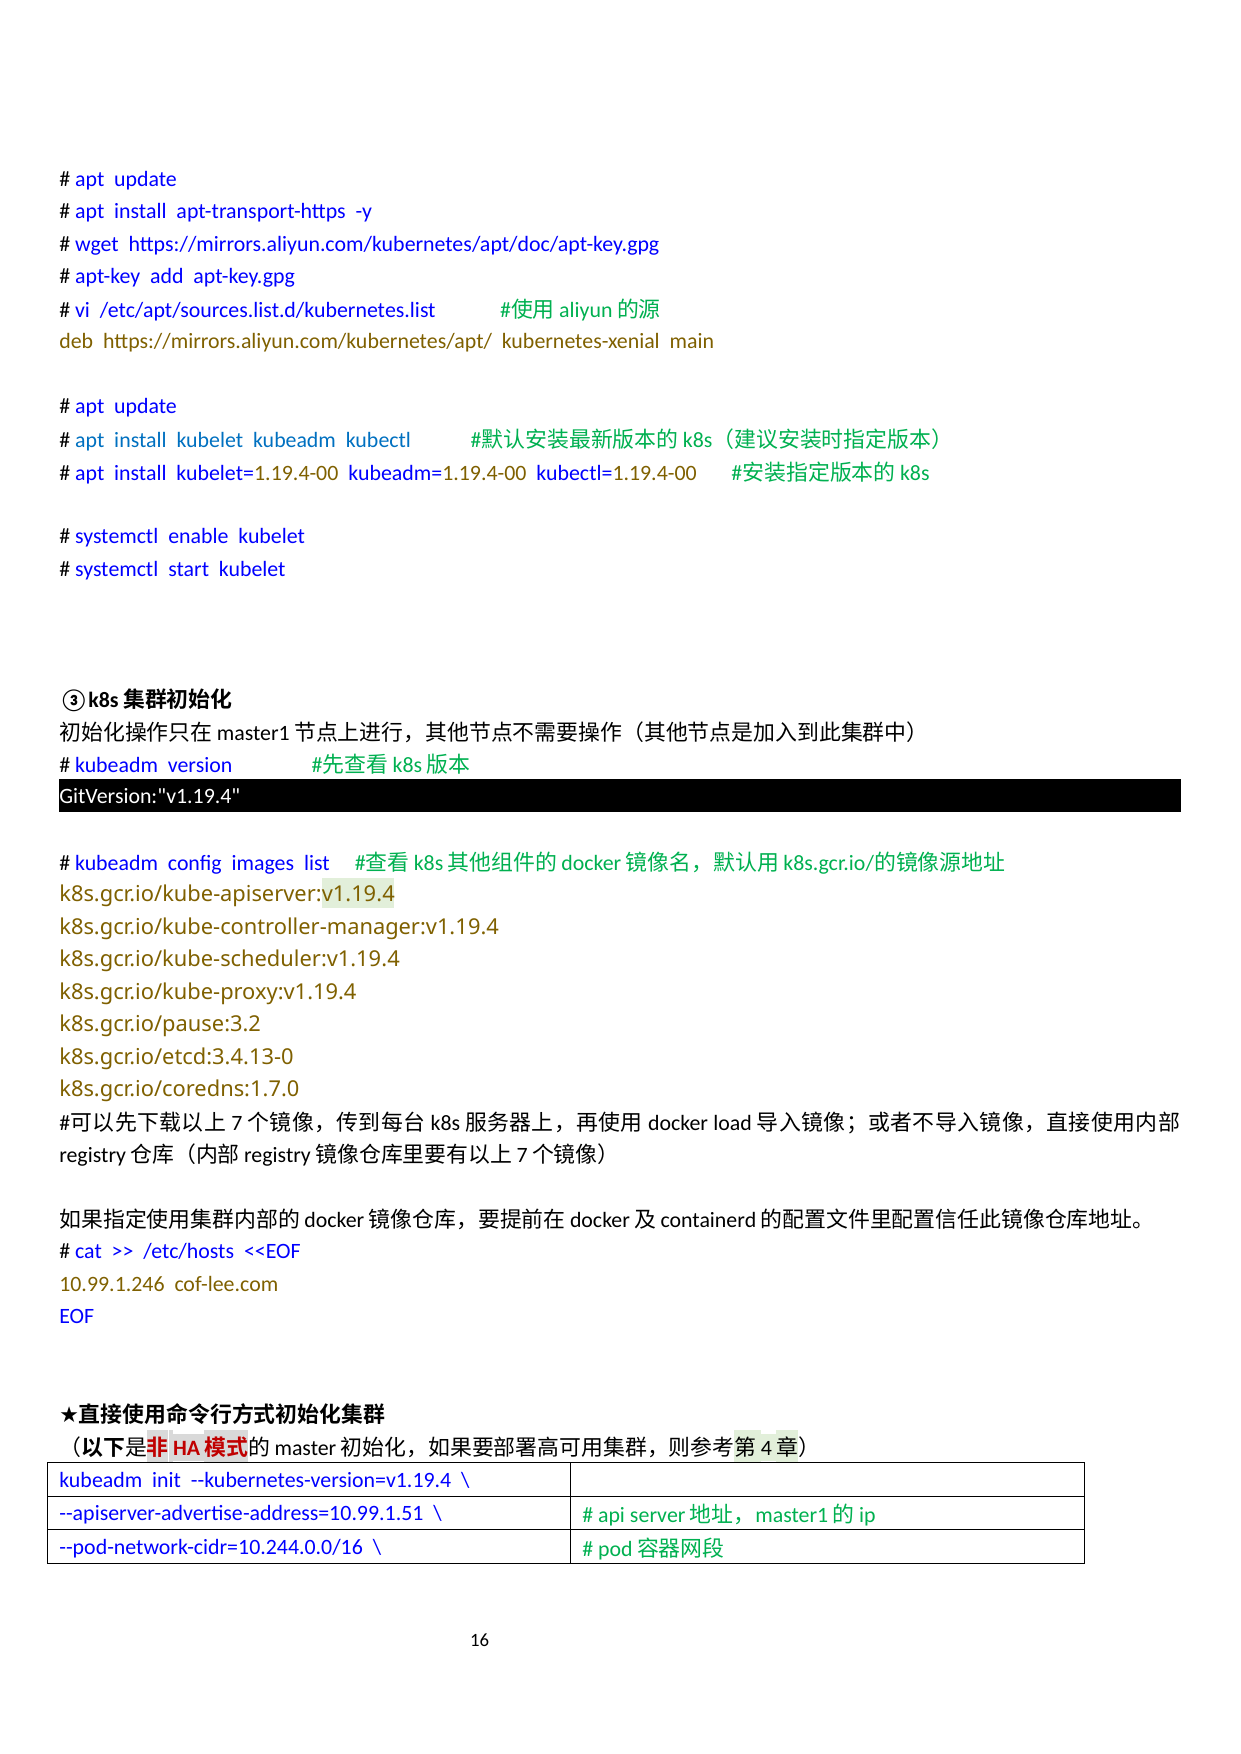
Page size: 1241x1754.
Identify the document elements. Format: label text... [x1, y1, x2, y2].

text # apt-key add apt-key.gpg [59, 259, 1181, 292]
text # vi /etc/apt/sources.list.d/kubernetes.list #使用aliyun的源 [59, 292, 1181, 324]
text （以下是非HA模式的master初始化，如果要部署高可用集群，则参考第4章） [59, 1429, 1181, 1462]
text # kubeadm version #先查看k8s版本 [59, 747, 1181, 779]
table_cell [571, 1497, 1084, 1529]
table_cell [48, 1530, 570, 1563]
text # apt install kubelet=1.19.4-00 kubeadm=1.19.4-00 kubectl=1.19.4-00 #安装指定版本的k8s [59, 454, 1181, 487]
text # apt install apt-transport-https -y [59, 194, 1181, 227]
text ★直接使用命令行方式初始化集群 [59, 1397, 1181, 1429]
text #可以先下载以上7个镜像，传到每台k8s服务器上，再使用docker load导入镜像；或者不导入镜像，直接使用内部registry仓库（内部registry镜像仓库里要有以上7个镜像） [59, 1104, 1181, 1169]
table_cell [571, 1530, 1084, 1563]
text # systemctl start kubelet [59, 552, 1181, 584]
text GitVersion:"v1.19.4" [59, 779, 1181, 812]
text ③k8s集群初始化 [59, 682, 1181, 714]
text # apt install kubelet kubeadm kubectl #默认安装最新版本的k8s（建议安装时指定版本） [59, 422, 1181, 454]
text k8s.gcr.io/pause:3.2 [59, 1007, 1181, 1039]
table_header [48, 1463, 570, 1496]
text 10.99.1.246 cof-lee.com [59, 1267, 1181, 1299]
text k8s.gcr.io/coredns:1.7.0 [59, 1072, 1181, 1104]
text # kubeadm config images list #查看k8s其他组件的docker镜像名，默认用k8s.gcr.io/的镜像源地址 [59, 844, 1181, 877]
text # apt update [59, 162, 1181, 194]
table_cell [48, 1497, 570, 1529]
text # systemctl enable kubelet [59, 519, 1181, 552]
text # wget https://mirrors.aliyun.com/kubernetes/apt/doc/apt-key.gpg [59, 227, 1181, 259]
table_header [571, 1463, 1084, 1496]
text # cat >> /etc/hosts <<EOF [59, 1234, 1181, 1267]
text # apt update [59, 389, 1181, 422]
text k8s.gcr.io/kube-controller-manager:v1.19.4 [59, 909, 1181, 942]
text deb https://mirrors.aliyun.com/kubernetes/apt/ kubernetes-xenial main [59, 324, 1181, 357]
text k8s.gcr.io/kube-proxy:v1.19.4 [59, 974, 1181, 1007]
text EOF [59, 1299, 1181, 1332]
text k8s.gcr.io/kube-scheduler:v1.19.4 [59, 942, 1181, 974]
text k8s.gcr.io/kube-apiserver:v1.19.4 [59, 877, 1181, 909]
text k8s.gcr.io/etcd:3.4.13-0 [59, 1039, 1181, 1072]
text 如果指定使用集群内部的docker镜像仓库，要提前在docker及containerd的配置文件里配置信任此镜像仓库地址。 [59, 1202, 1181, 1234]
text 初始化操作只在master1节点上进行，其他节点不需要操作（其他节点是加入到此集群中） [59, 714, 1181, 747]
